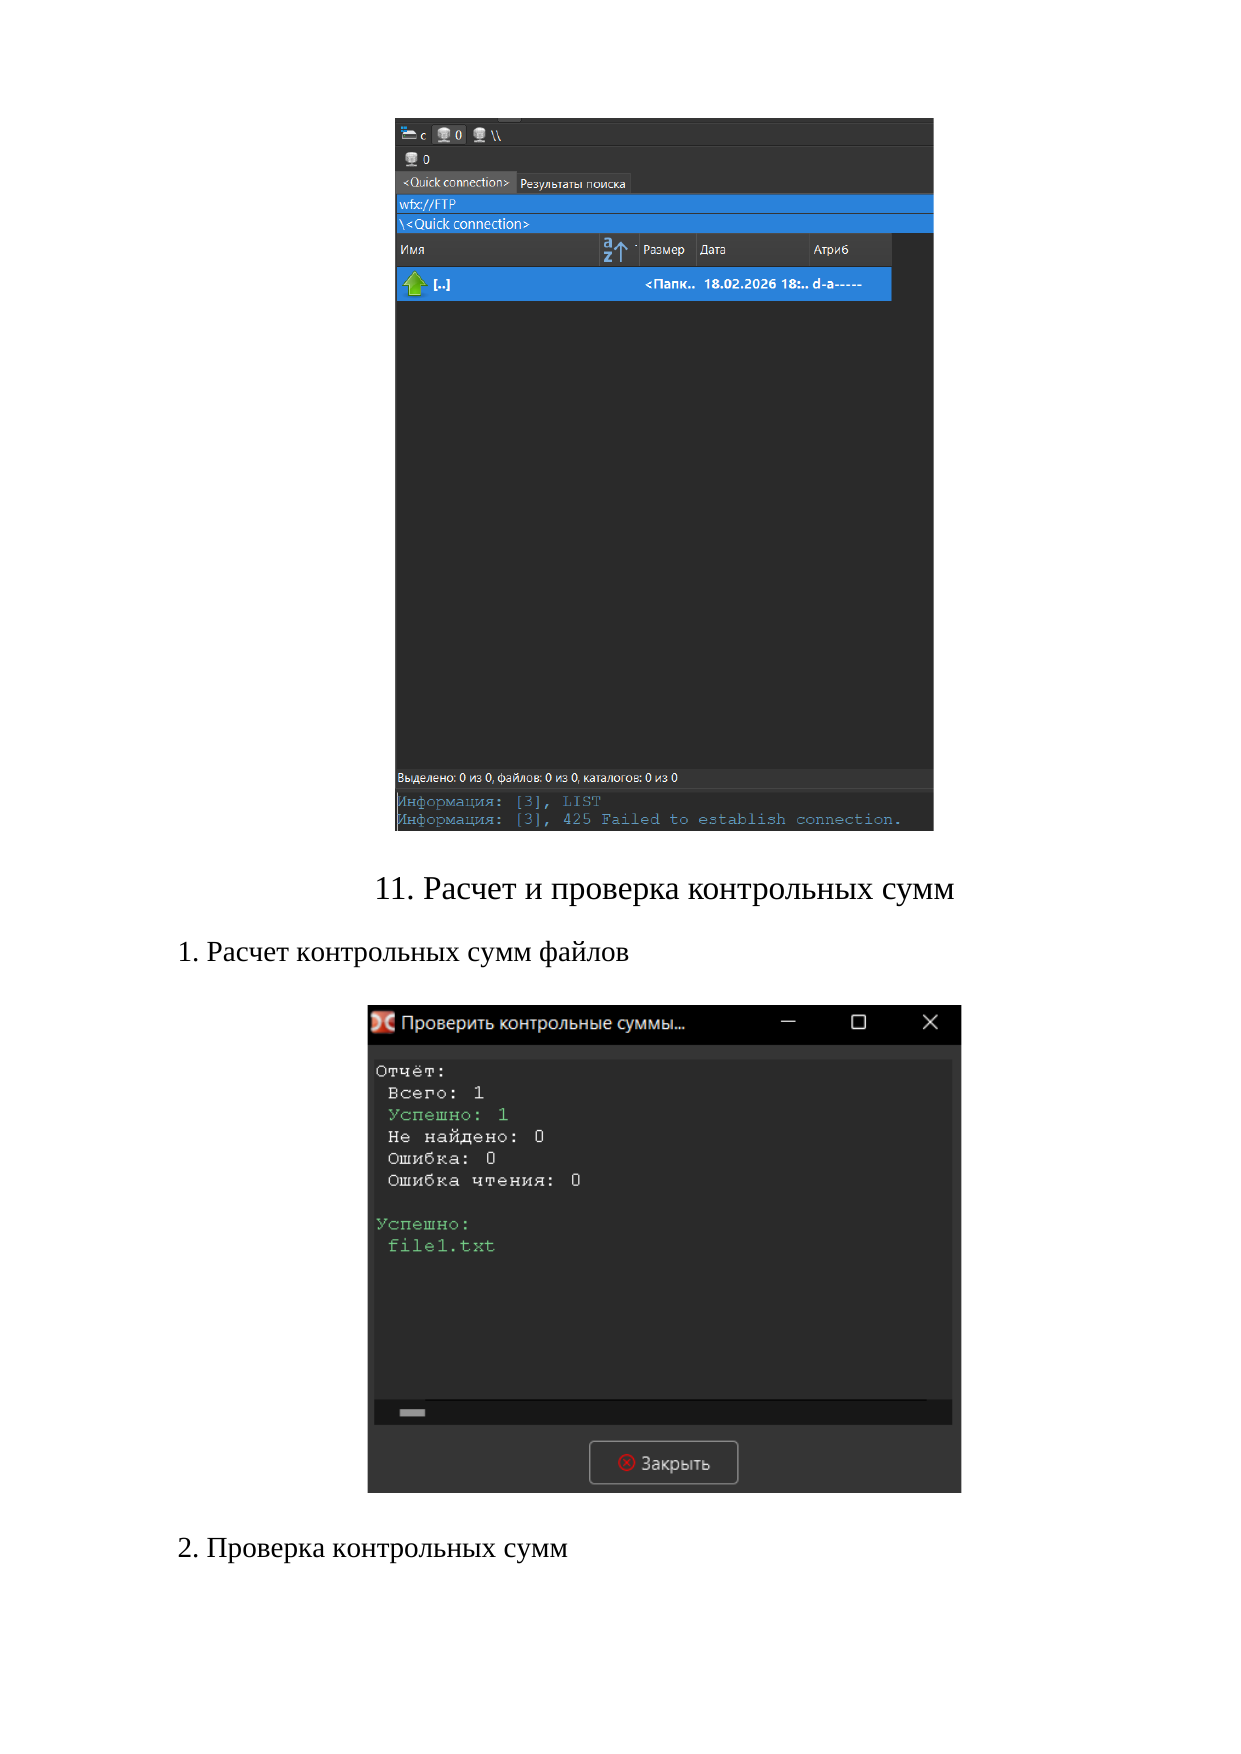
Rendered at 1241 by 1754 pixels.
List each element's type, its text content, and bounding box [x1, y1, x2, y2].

text 2. Проверка контрольных сумм [177, 1530, 1152, 1564]
picture [367, 1005, 962, 1493]
text 1. Расчет контрольных сумм файлов [177, 934, 1152, 968]
picture [395, 118, 934, 831]
subtitle 11. Расчет и проверка контрольных сумм [177, 869, 1152, 907]
